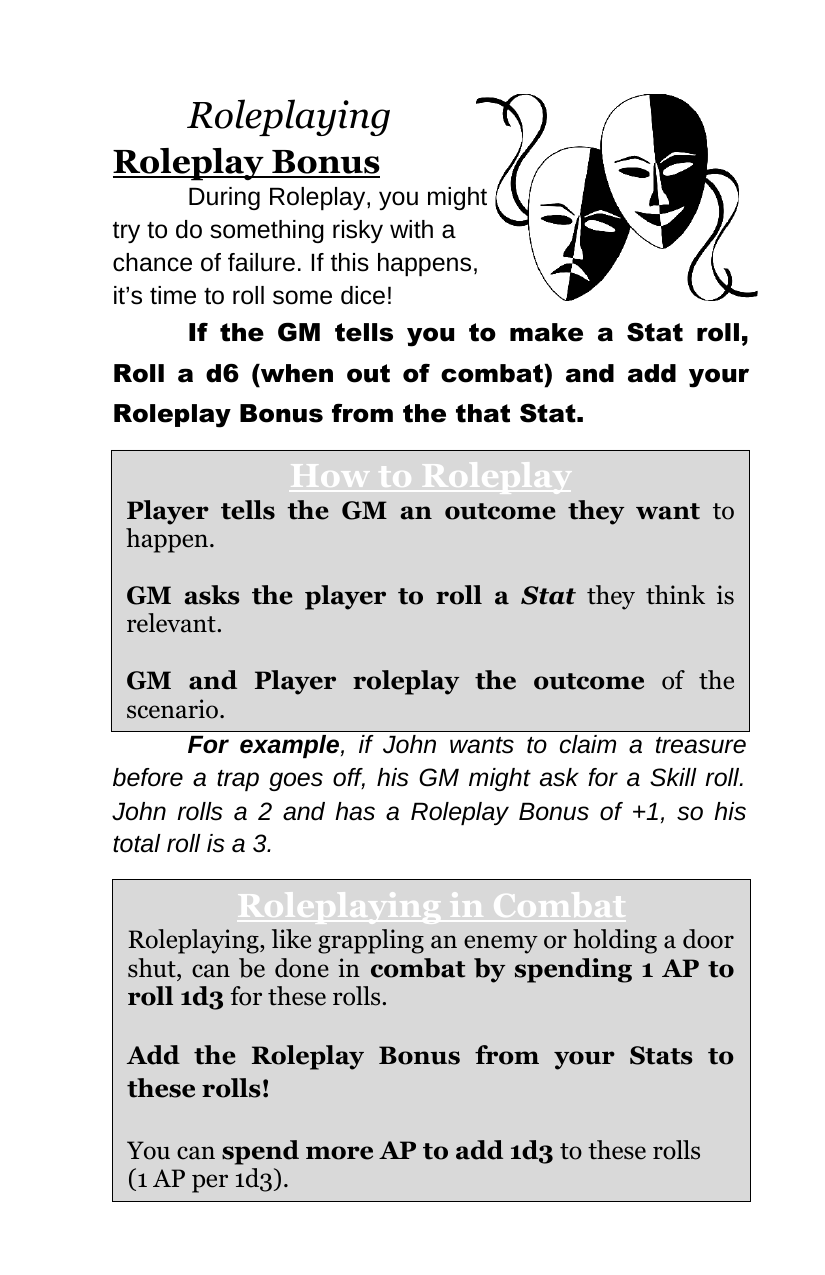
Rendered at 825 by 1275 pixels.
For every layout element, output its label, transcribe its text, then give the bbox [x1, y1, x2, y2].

picture [476, 94, 758, 301]
text If the GM tells you to make a Stat roll, Roll a d6 (when out of combat) and add your Roleplay Bonus from the that Stat. [112, 314, 750, 430]
text For example, if John wants to claim a treasure before a trap goes off, his GM might ask for a Skill roll. John rolls a 2 and has a Roleplay Bonus of +1, so his total roll is a 3. [112, 732, 750, 858]
subtitle Roleplaying [112, 94, 750, 137]
text During Roleplay, you might try to do something risky with a chance of failure. If this happens, it’s time to roll some dice! [112, 182, 497, 310]
subtitle Roleplay Bonus [112, 143, 750, 181]
